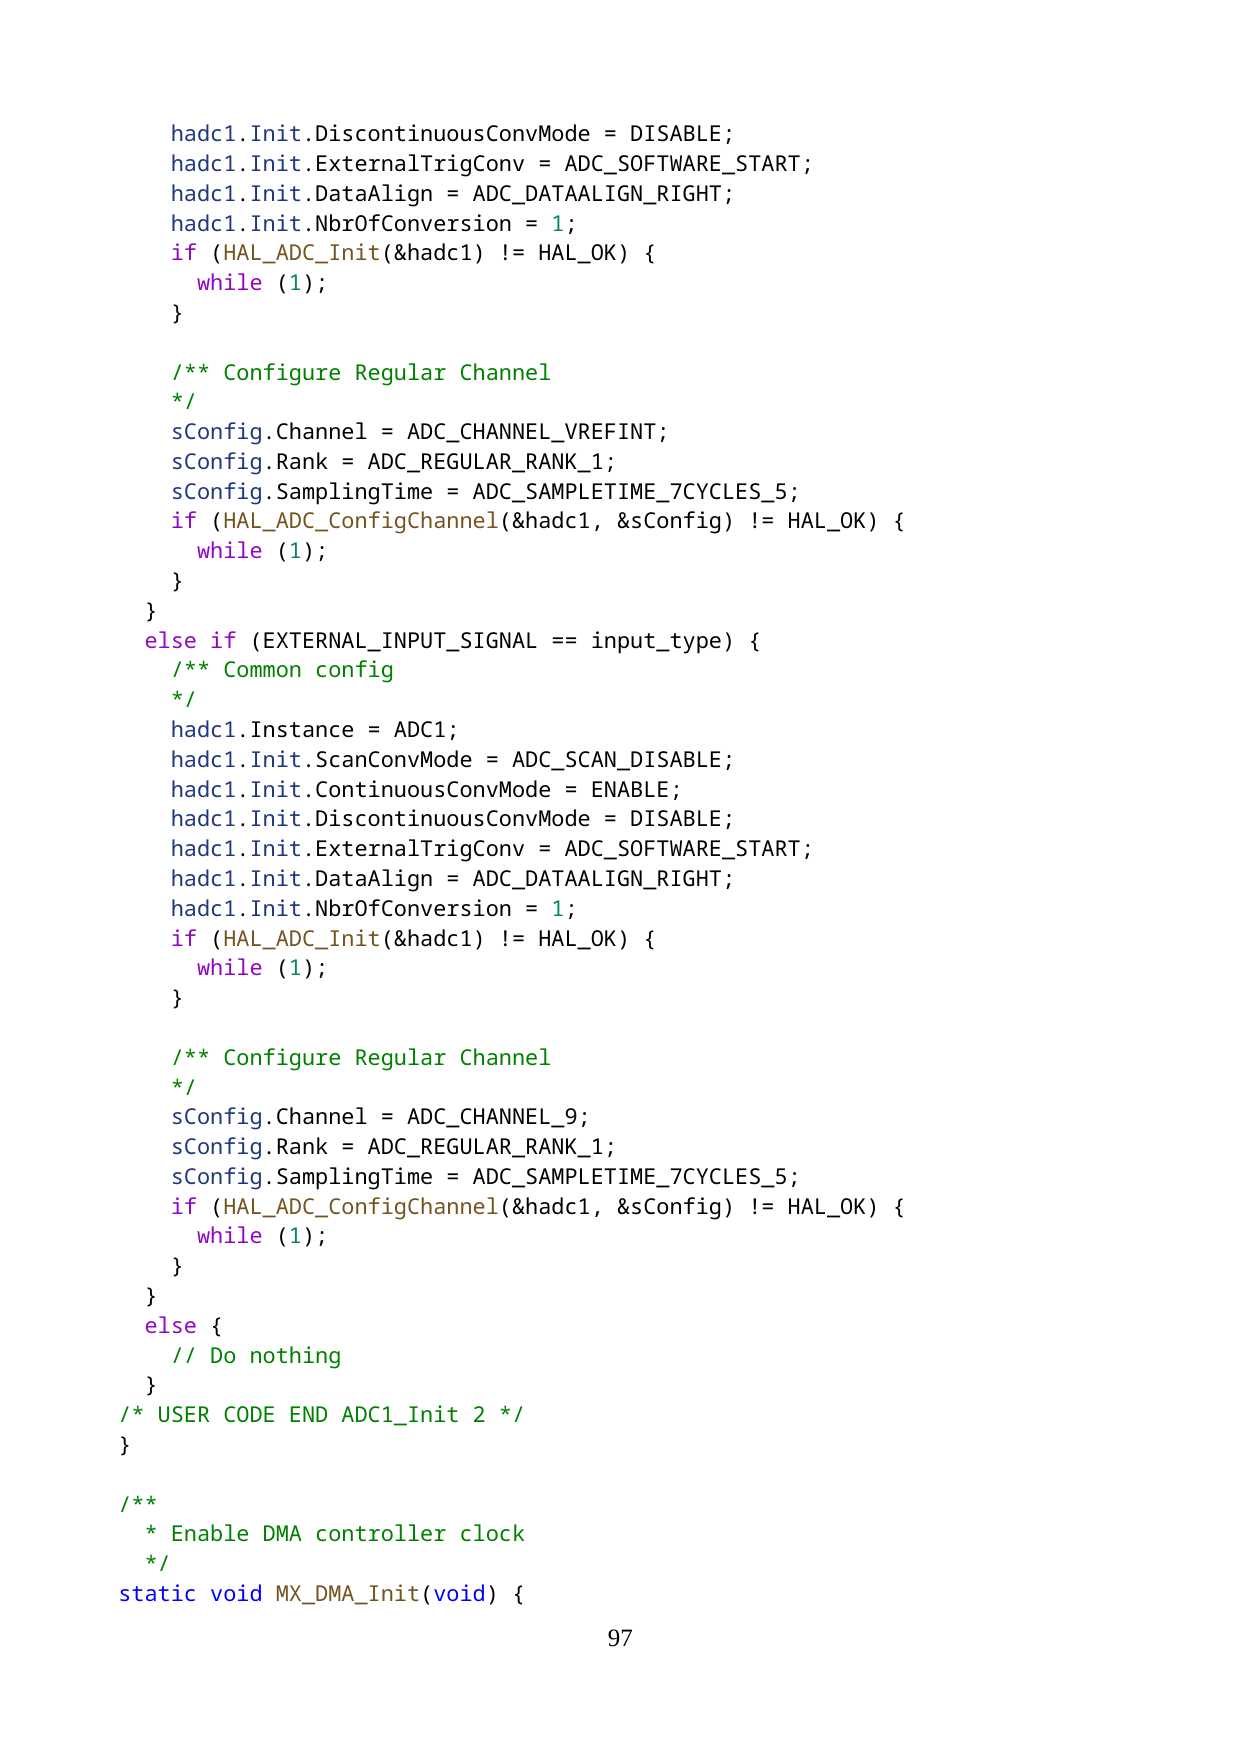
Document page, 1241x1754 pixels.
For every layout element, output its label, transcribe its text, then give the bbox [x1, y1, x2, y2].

text */ [118, 386, 1122, 416]
text } [118, 1369, 1122, 1399]
text else if (EXTERNAL_INPUT_SIGNAL == input_type) { [118, 624, 1122, 654]
text while (1); [118, 535, 1122, 565]
text } [118, 982, 1122, 1012]
text */ [118, 1548, 1122, 1578]
text sConfig.Channel = ADC_CHANNEL_9; [118, 1101, 1122, 1131]
text hadc1.Init.ContinuousConvMode = ENABLE; [118, 773, 1122, 803]
text hadc1.Init.DataAlign = ADC_DATAALIGN_RIGHT; [118, 863, 1122, 893]
text while (1); [118, 1220, 1122, 1250]
text hadc1.Init.NbrOfConversion = 1; [118, 893, 1122, 922]
text sConfig.Rank = ADC_REGULAR_RANK_1; [118, 446, 1122, 476]
text } [118, 1429, 1122, 1459]
text */ [118, 684, 1122, 714]
text } [118, 1280, 1122, 1310]
text sConfig.SamplingTime = ADC_SAMPLETIME_7CYCLES_5; [118, 1161, 1122, 1191]
text while (1); [118, 267, 1122, 297]
text static void MX_DMA_Init(void) { [118, 1578, 1122, 1608]
text hadc1.Init.NbrOfConversion = 1; [118, 207, 1122, 237]
text sConfig.Rank = ADC_REGULAR_RANK_1; [118, 1131, 1122, 1161]
text if (HAL_ADC_ConfigChannel(&hadc1, &sConfig) != HAL_OK) { [118, 1191, 1122, 1220]
text */ [118, 1071, 1122, 1101]
text hadc1.Init.DiscontinuousConvMode = DISABLE; [118, 803, 1122, 833]
text * Enable DMA controller clock [118, 1518, 1122, 1548]
text /** [118, 1488, 1122, 1518]
text // Do nothing [118, 1339, 1122, 1369]
text /** Configure Regular Channel [118, 1042, 1122, 1071]
text if (HAL_ADC_Init(&hadc1) != HAL_OK) { [118, 237, 1122, 267]
text hadc1.Init.DataAlign = ADC_DATAALIGN_RIGHT; [118, 178, 1122, 207]
text else { [118, 1310, 1122, 1339]
text if (HAL_ADC_ConfigChannel(&hadc1, &sConfig) != HAL_OK) { [118, 505, 1122, 535]
text } [118, 1250, 1122, 1280]
text hadc1.Instance = ADC1; [118, 714, 1122, 744]
text /* USER CODE END ADC1_Init 2 */ [118, 1399, 1122, 1429]
text /** Configure Regular Channel [118, 356, 1122, 386]
text while (1); [118, 952, 1122, 982]
text sConfig.SamplingTime = ADC_SAMPLETIME_7CYCLES_5; [118, 476, 1122, 505]
text if (HAL_ADC_Init(&hadc1) != HAL_OK) { [118, 922, 1122, 952]
text hadc1.Init.ScanConvMode = ADC_SCAN_DISABLE; [118, 744, 1122, 773]
text sConfig.Channel = ADC_CHANNEL_VREFINT; [118, 416, 1122, 446]
text hadc1.Init.ExternalTrigConv = ADC_SOFTWARE_START; [118, 148, 1122, 178]
text hadc1.Init.ExternalTrigConv = ADC_SOFTWARE_START; [118, 833, 1122, 863]
text } [118, 297, 1122, 327]
text } [118, 595, 1122, 624]
text /** Common config [118, 654, 1122, 684]
text } [118, 565, 1122, 595]
text hadc1.Init.DiscontinuousConvMode = DISABLE; [118, 118, 1122, 148]
